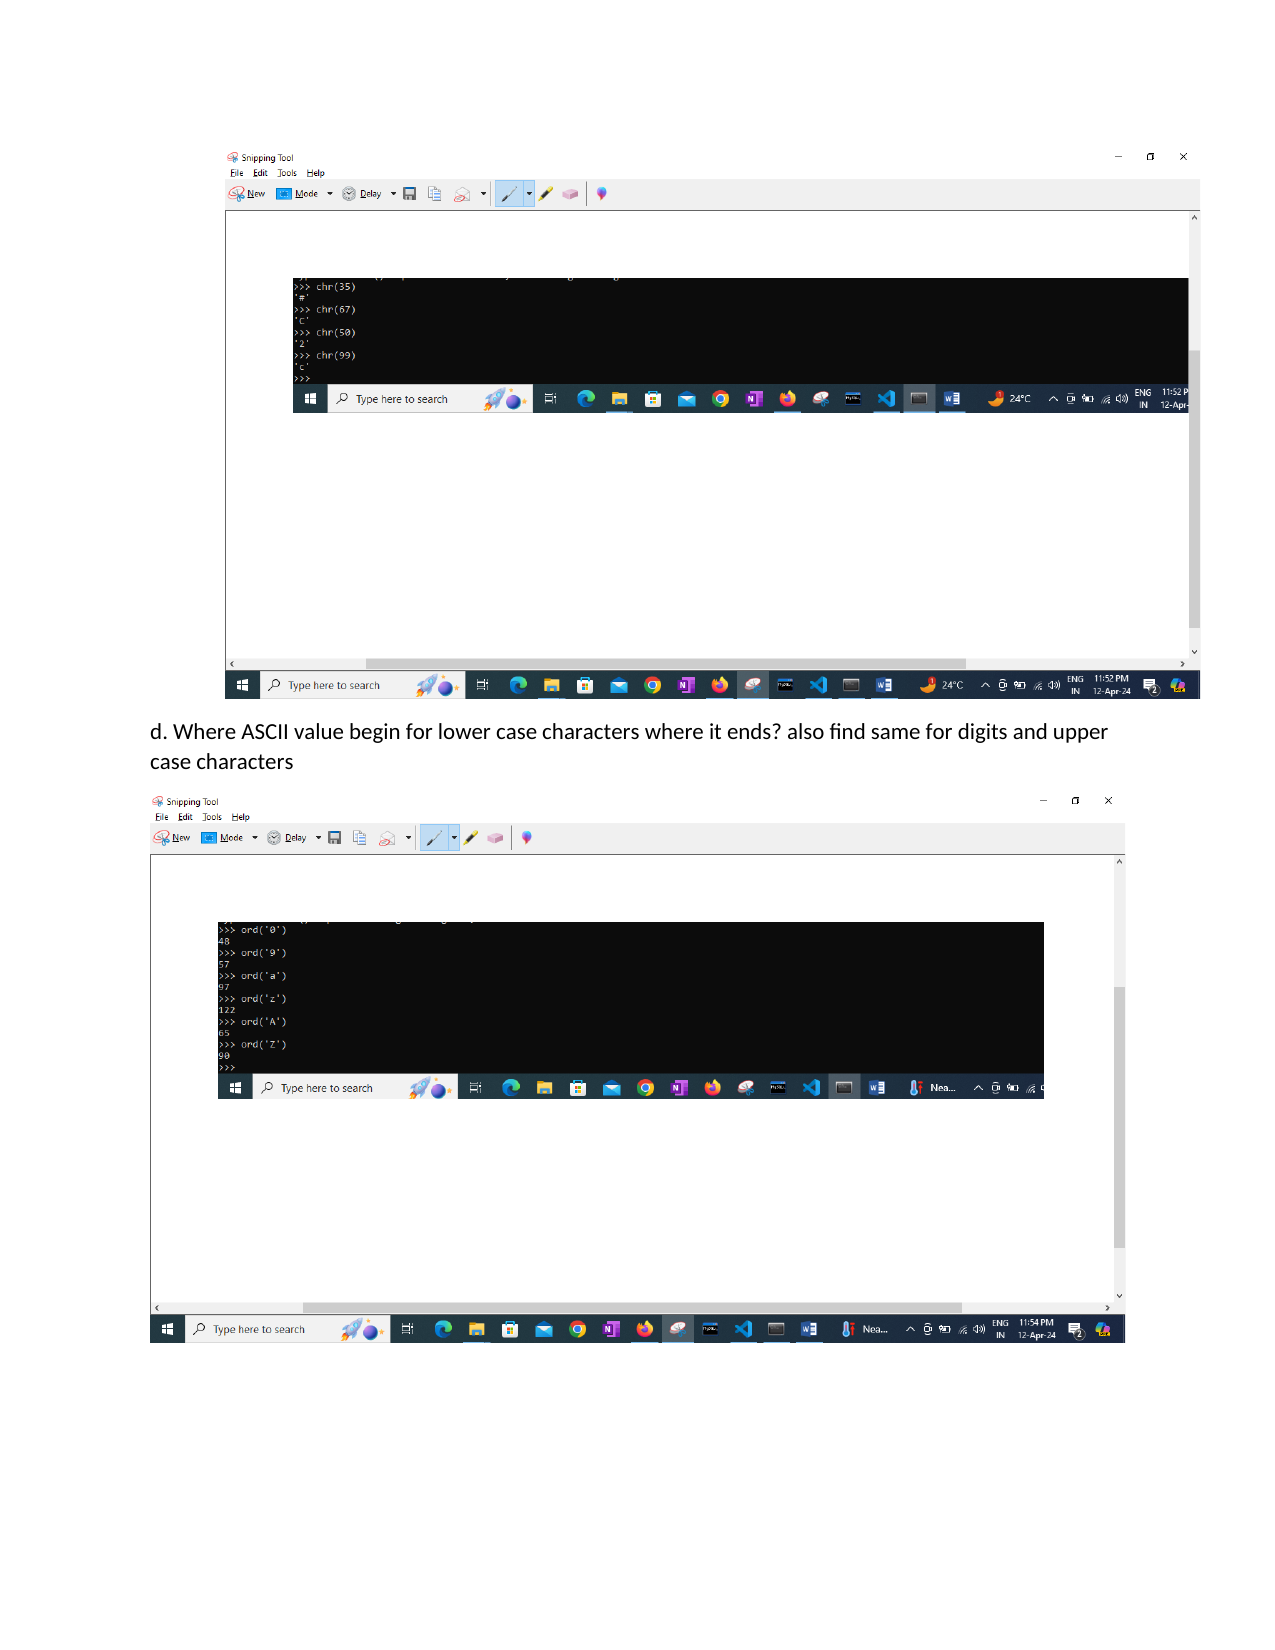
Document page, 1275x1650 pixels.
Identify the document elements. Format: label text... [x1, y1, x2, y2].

picture [225, 150, 1200, 699]
picture [150, 794, 1125, 1343]
text d. Where ASCII value begin for lower case characters where it ends? also find same for digits and upper case characters [150, 717, 1125, 775]
